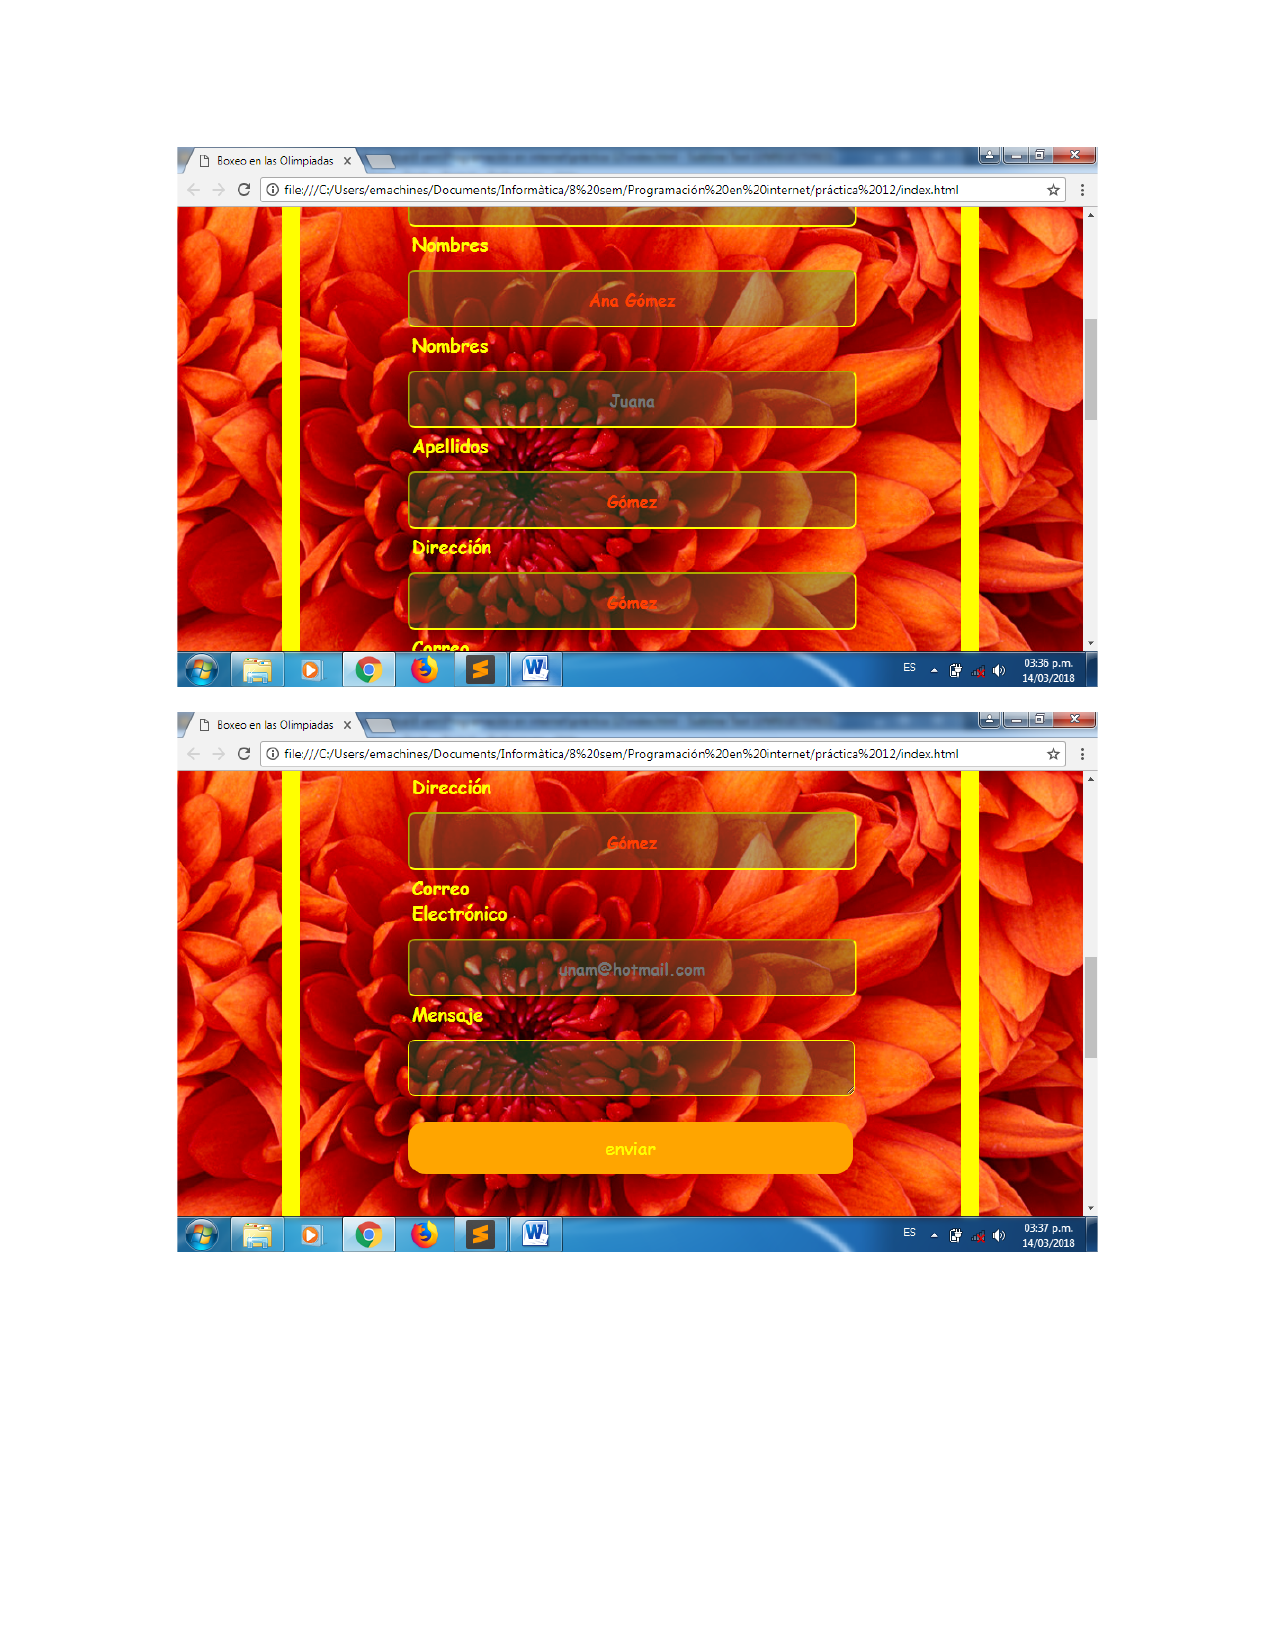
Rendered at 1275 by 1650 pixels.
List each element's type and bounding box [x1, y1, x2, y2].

picture [177, 712, 1098, 1252]
picture [177, 147, 1098, 687]
